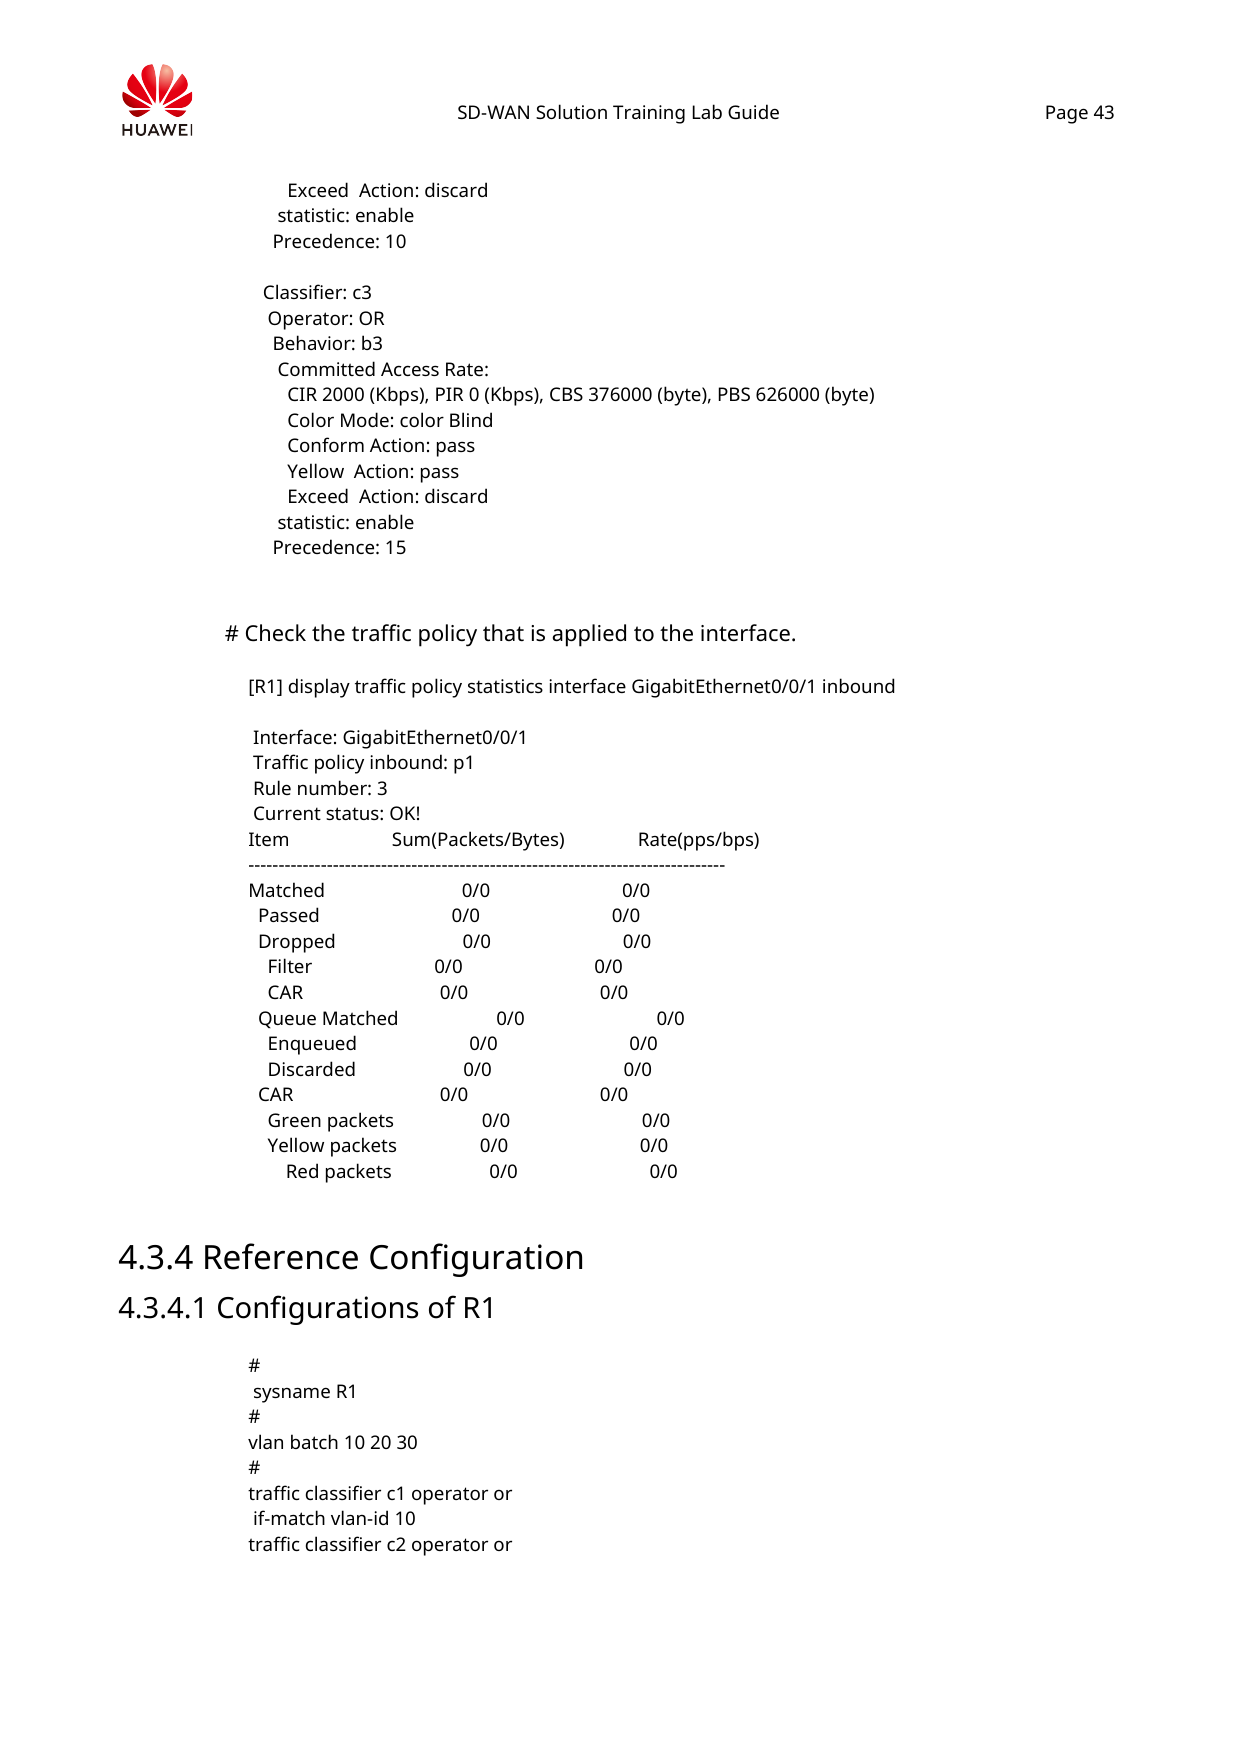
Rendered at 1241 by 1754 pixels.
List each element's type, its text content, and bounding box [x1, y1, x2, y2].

text Enqueued 0/0 0/0 [248, 1030, 1122, 1056]
text Precedence: 15 [248, 534, 1122, 560]
text Color Mode: color Blind [248, 407, 1122, 432]
text [R1] display traffic policy statistics interface GigabitEthernet0/0/1 inbound [248, 673, 1122, 699]
text traffic classifier c1 operator or [248, 1480, 1122, 1506]
text # Check the traffic policy that is applied to the interface. [224, 618, 1122, 648]
text Queue Matched 0/0 0/0 [248, 1005, 1122, 1030]
text Exceed Action: discard [248, 483, 1122, 509]
text Yellow packets 0/0 0/0 [248, 1132, 1122, 1158]
text traffic classifier c2 operator or [248, 1531, 1122, 1557]
text # [248, 1403, 1122, 1429]
text vlan batch 10 20 30 [248, 1429, 1122, 1454]
subtitle Reference Configuration [118, 1234, 1122, 1279]
picture [122, 64, 193, 136]
text CIR 2000 (Kbps), PIR 0 (Kbps), CBS 376000 (byte), PBS 626000 (byte) [248, 381, 1122, 407]
text Item Sum(Packets/Bytes) Rate(pps/bps) [248, 826, 1122, 852]
text Passed 0/0 0/0 [248, 903, 1122, 928]
text CAR 0/0 0/0 [248, 1081, 1122, 1107]
text statistic: enable [248, 509, 1122, 534]
text ------------------------------------------------------------------------------- [248, 852, 1122, 877]
text Precedence: 10 [248, 228, 1122, 254]
text Conform Action: pass [248, 432, 1122, 458]
text Classifier: c3 [248, 279, 1122, 305]
text Current status: OK! [248, 801, 1122, 826]
text if-match vlan-id 10 [248, 1506, 1122, 1531]
text Exceed Action: discard [248, 177, 1122, 203]
text Committed Access Rate: [248, 356, 1122, 381]
text Rule number: 3 [248, 775, 1122, 801]
text # [248, 1352, 1122, 1378]
text Traffic policy inbound: p1 [248, 750, 1122, 775]
text # [248, 1454, 1122, 1480]
text sysname R1 [248, 1378, 1122, 1403]
text Interface: GigabitEthernet0/0/1 [248, 724, 1122, 750]
text Behavior: b3 [248, 330, 1122, 356]
text Discarded 0/0 0/0 [248, 1056, 1122, 1081]
text statistic: enable [248, 203, 1122, 228]
subtitle Configurations of R1 [118, 1288, 1122, 1327]
text Red packets 0/0 0/0 [248, 1158, 1122, 1183]
text Matched 0/0 0/0 [248, 877, 1122, 903]
text Yellow Action: pass [248, 458, 1122, 483]
text Filter 0/0 0/0 [248, 954, 1122, 979]
text Green packets 0/0 0/0 [248, 1107, 1122, 1132]
text Operator: OR [248, 305, 1122, 330]
text Dropped 0/0 0/0 [248, 928, 1122, 954]
text CAR 0/0 0/0 [248, 979, 1122, 1005]
